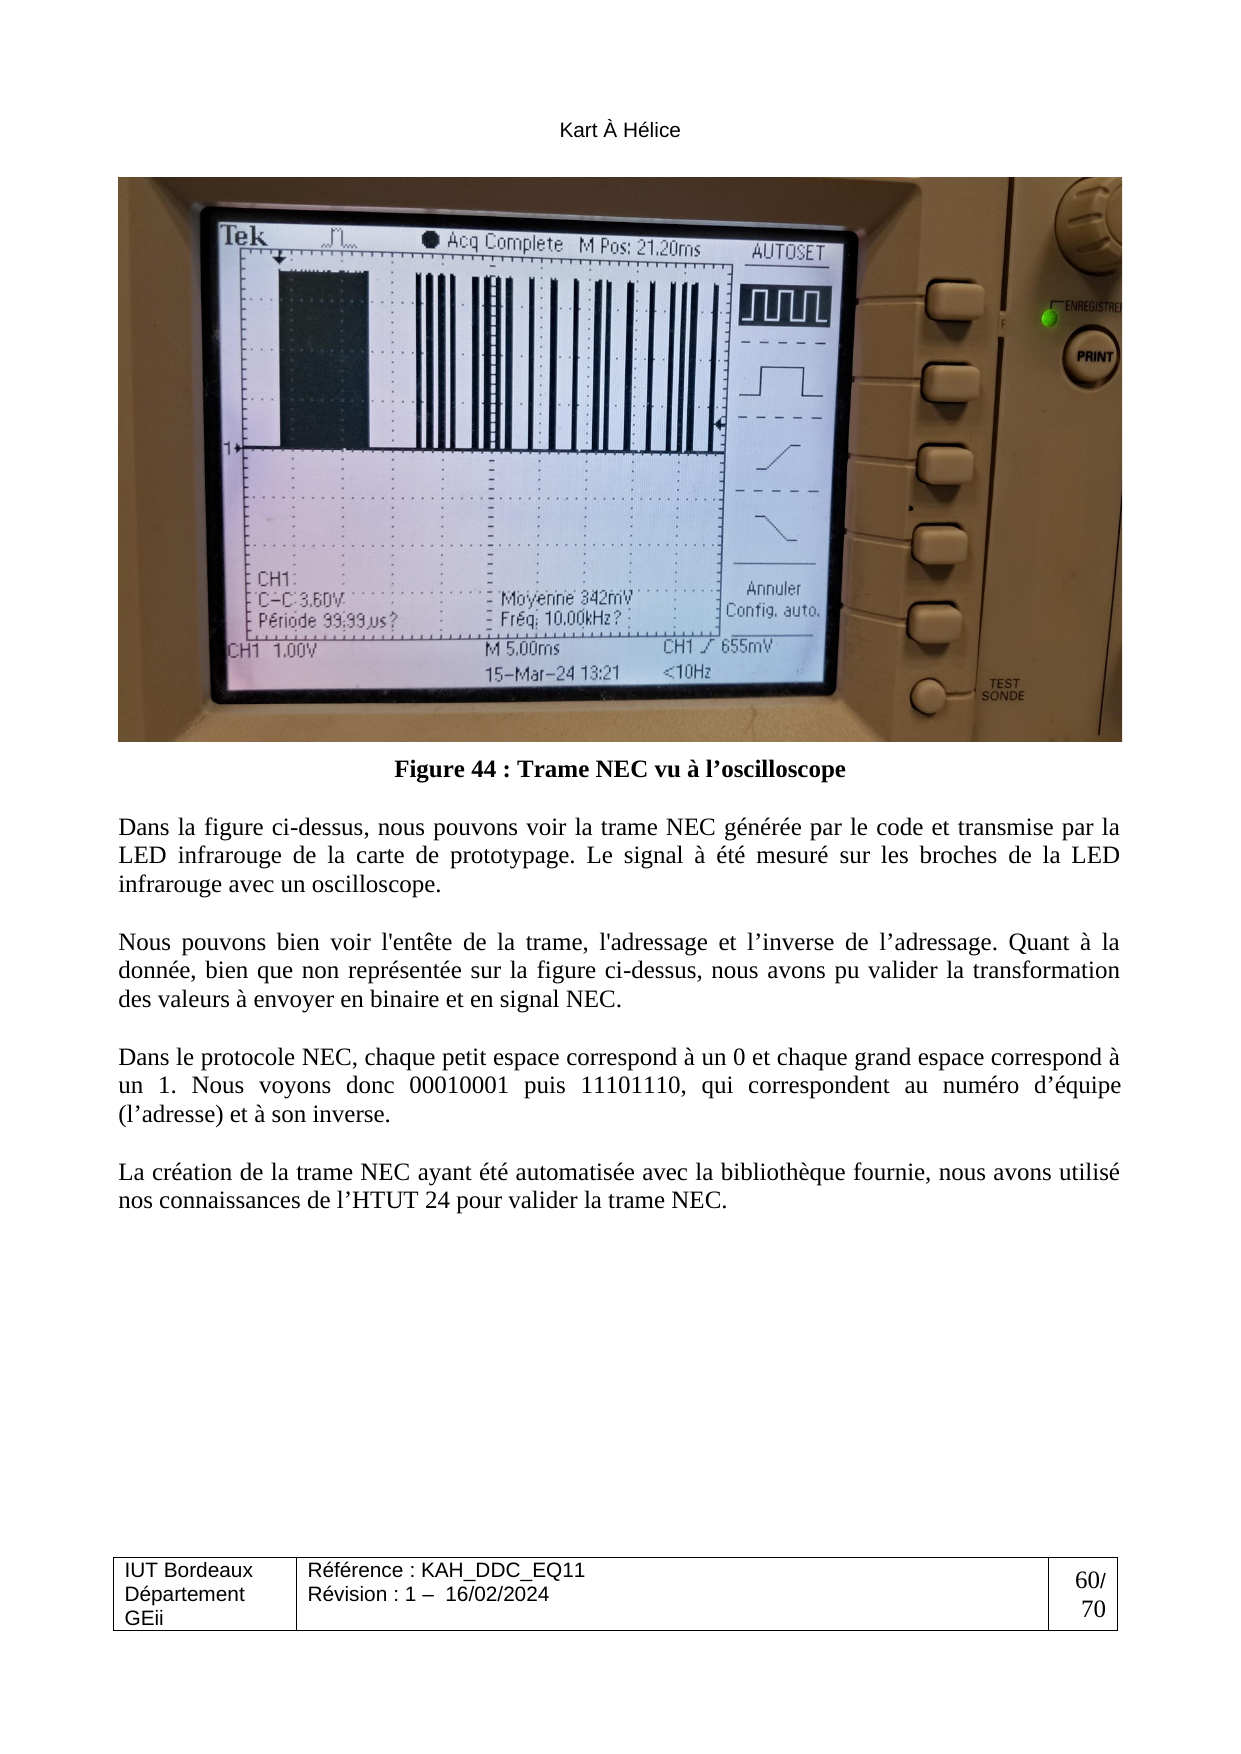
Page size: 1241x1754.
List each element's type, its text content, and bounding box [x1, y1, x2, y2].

text La création de la trame NEC ayant été automatisée avec la bibliothèque fournie, nous avons utilisé nos connaissances de l’HTUT 24 pour valider la trame NEC. [118, 1157, 1122, 1214]
text Figure 44 : Trame NEC vu à l’oscilloscope [118, 754, 1122, 783]
text Dans le protocole NEC, chaque petit espace correspond à un 0 et chaque grand espace correspond à un 1. Nous voyons donc 00010001 puis 11101110, qui correspondent au numéro d’équipe (l’adresse) et à son inverse. [118, 1042, 1122, 1128]
text Dans la figure ci-dessus, nous pouvons voir la trame NEC générée par le code et transmise par la LED infrarouge de la carte de prototypage. Le signal à été mesuré sur les broches de la LED infrarouge avec un oscilloscope. [118, 812, 1122, 898]
text Nous pouvons bien voir l'entête de la trame, l'adressage et l’inverse de l’adressage. Quant à la donnée, bien que non représentée sur la figure ci-dessus, nous avons pu valider la transformation des valeurs à envoyer en binaire et en signal NEC. [118, 927, 1122, 1013]
picture [118, 177, 1123, 742]
